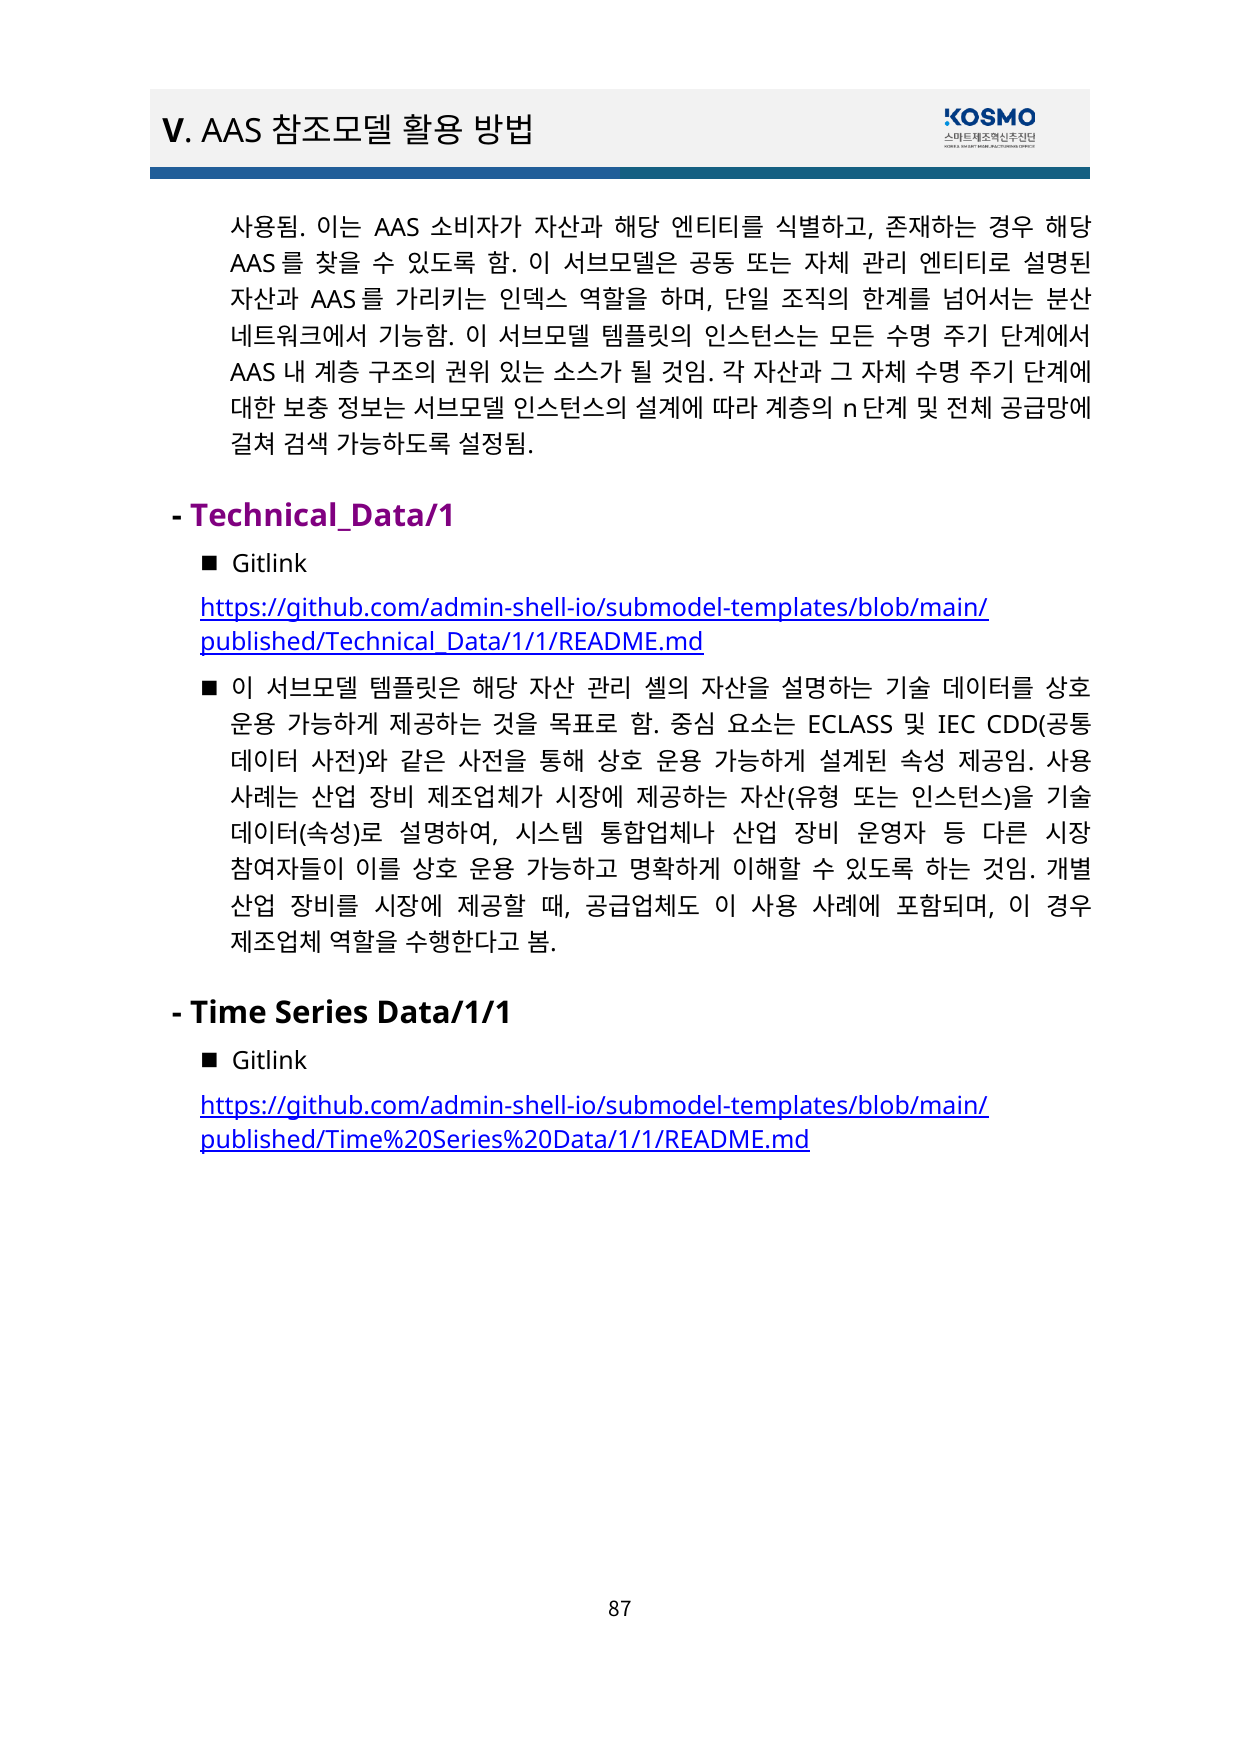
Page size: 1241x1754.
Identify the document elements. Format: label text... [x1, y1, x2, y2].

list Gitlink [200, 1043, 1092, 1077]
list 이 서브모델 템플릿은 해당 자산 관리 셸의 자산을 설명하는 기술 데이터를 상호 운용 가능하게 제공하는 것을 목표로 함. 중심 요소는 ECLASS 및 IEC CDD(공통 데이터 사전)와 같은 사전을 통해 상호 운용 가능하게 설계된 속성 제공임. 사용 사례는 산업 장비 제조업체가 시장에 제공하는 자산(유형 또는 인스턴스)을 기술 데이터(속성)로 설명하여, 시스템 통합업체나 산업 장비 운영자 등 다른 시장 참여자들이 이를 상호 운용 가능하고 명확하게 이해할 수 있도록 하는 것임. 개별 산업 장비를 시장에 제공할 때, 공급업체도 이 사용 사례에 포함되며, 이 경우 제조업체 역할을 수행한다고 봄. [200, 668, 1092, 958]
list Gitlink [200, 546, 1092, 579]
text - Technical_Data/1 [155, 492, 1092, 535]
picture [944, 108, 1035, 148]
text https://github.com/admin-shell-io/submodel-templates/blob/main/published/Technical_Data/1/1/README.md [200, 590, 1092, 658]
text https://github.com/admin-shell-io/submodel-templates/blob/main/published/Time%20Series%20Data/1/1/README.md [200, 1087, 1092, 1155]
text - Time Series Data/1/1 [155, 990, 1092, 1032]
